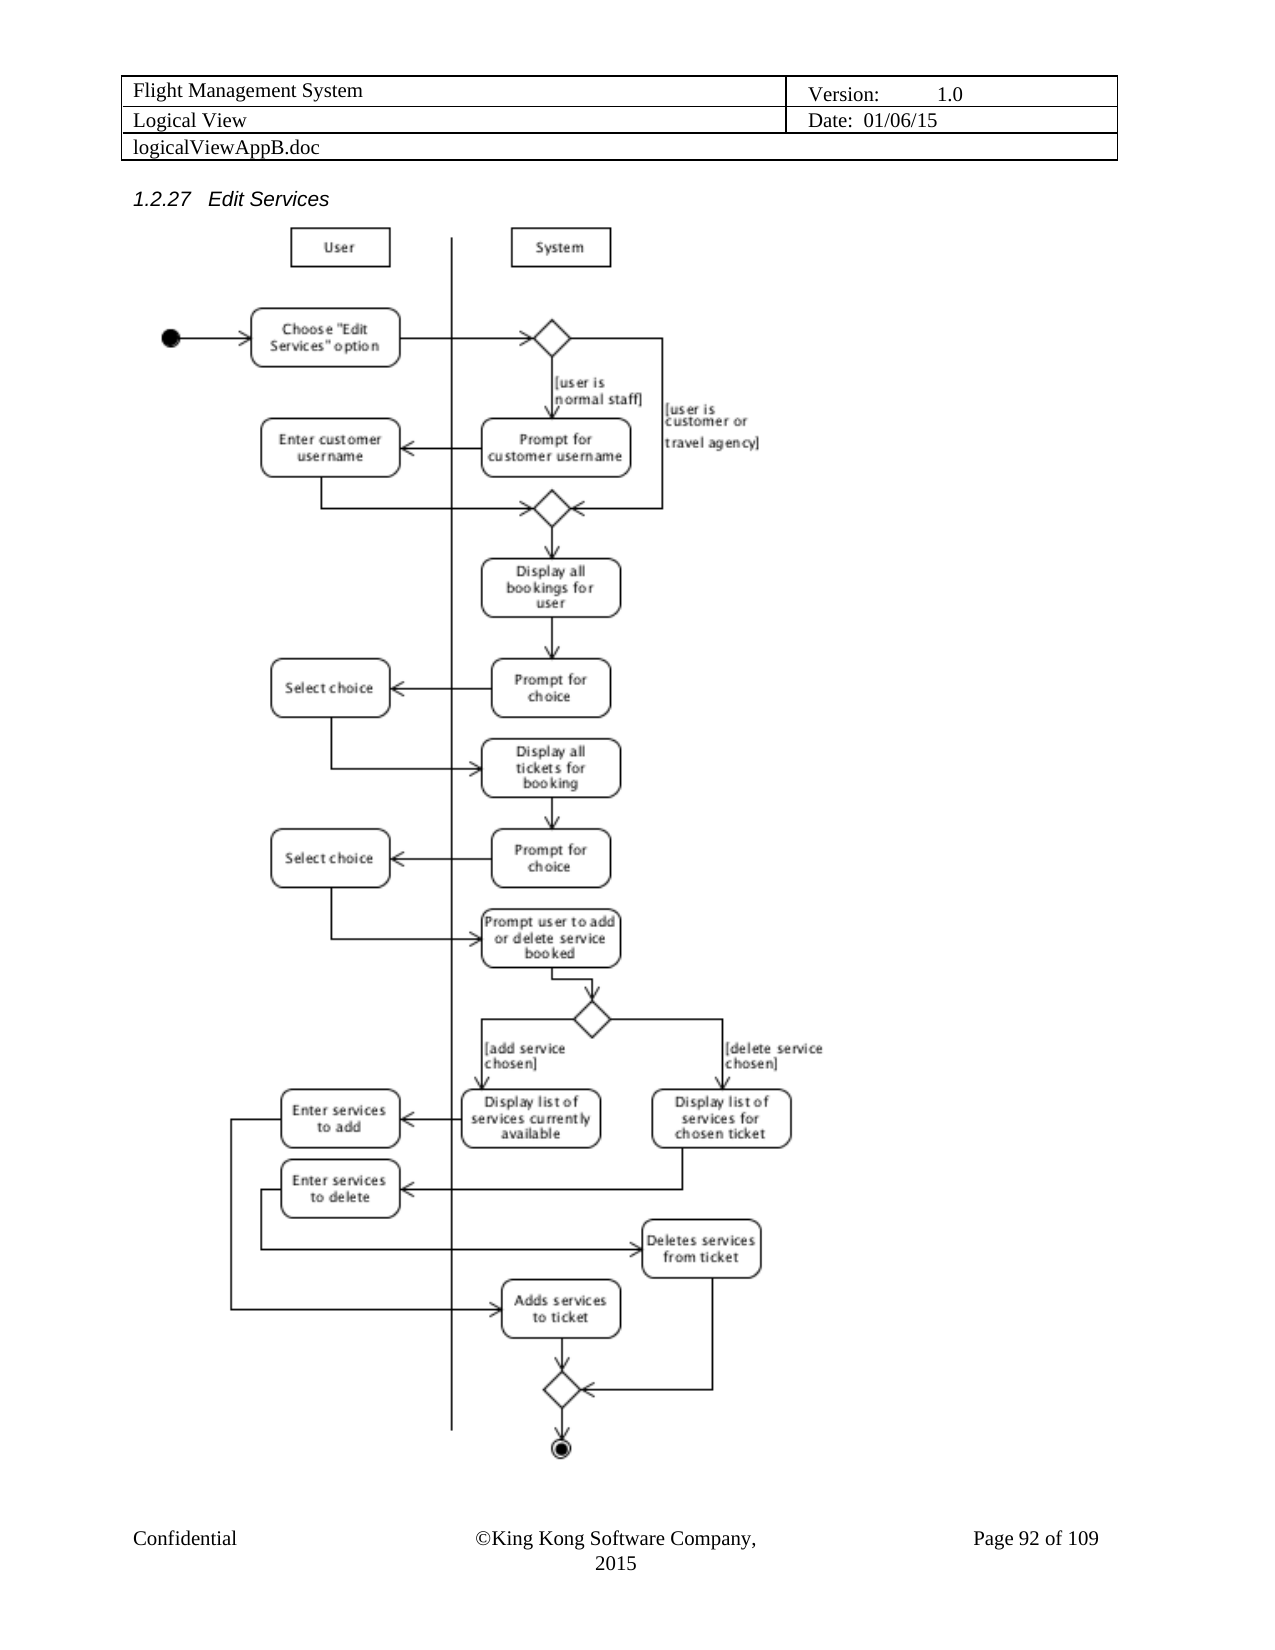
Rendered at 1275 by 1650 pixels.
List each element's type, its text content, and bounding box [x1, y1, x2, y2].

subtitle Edit Services [133, 185, 1125, 210]
picture [132, 216, 854, 1476]
